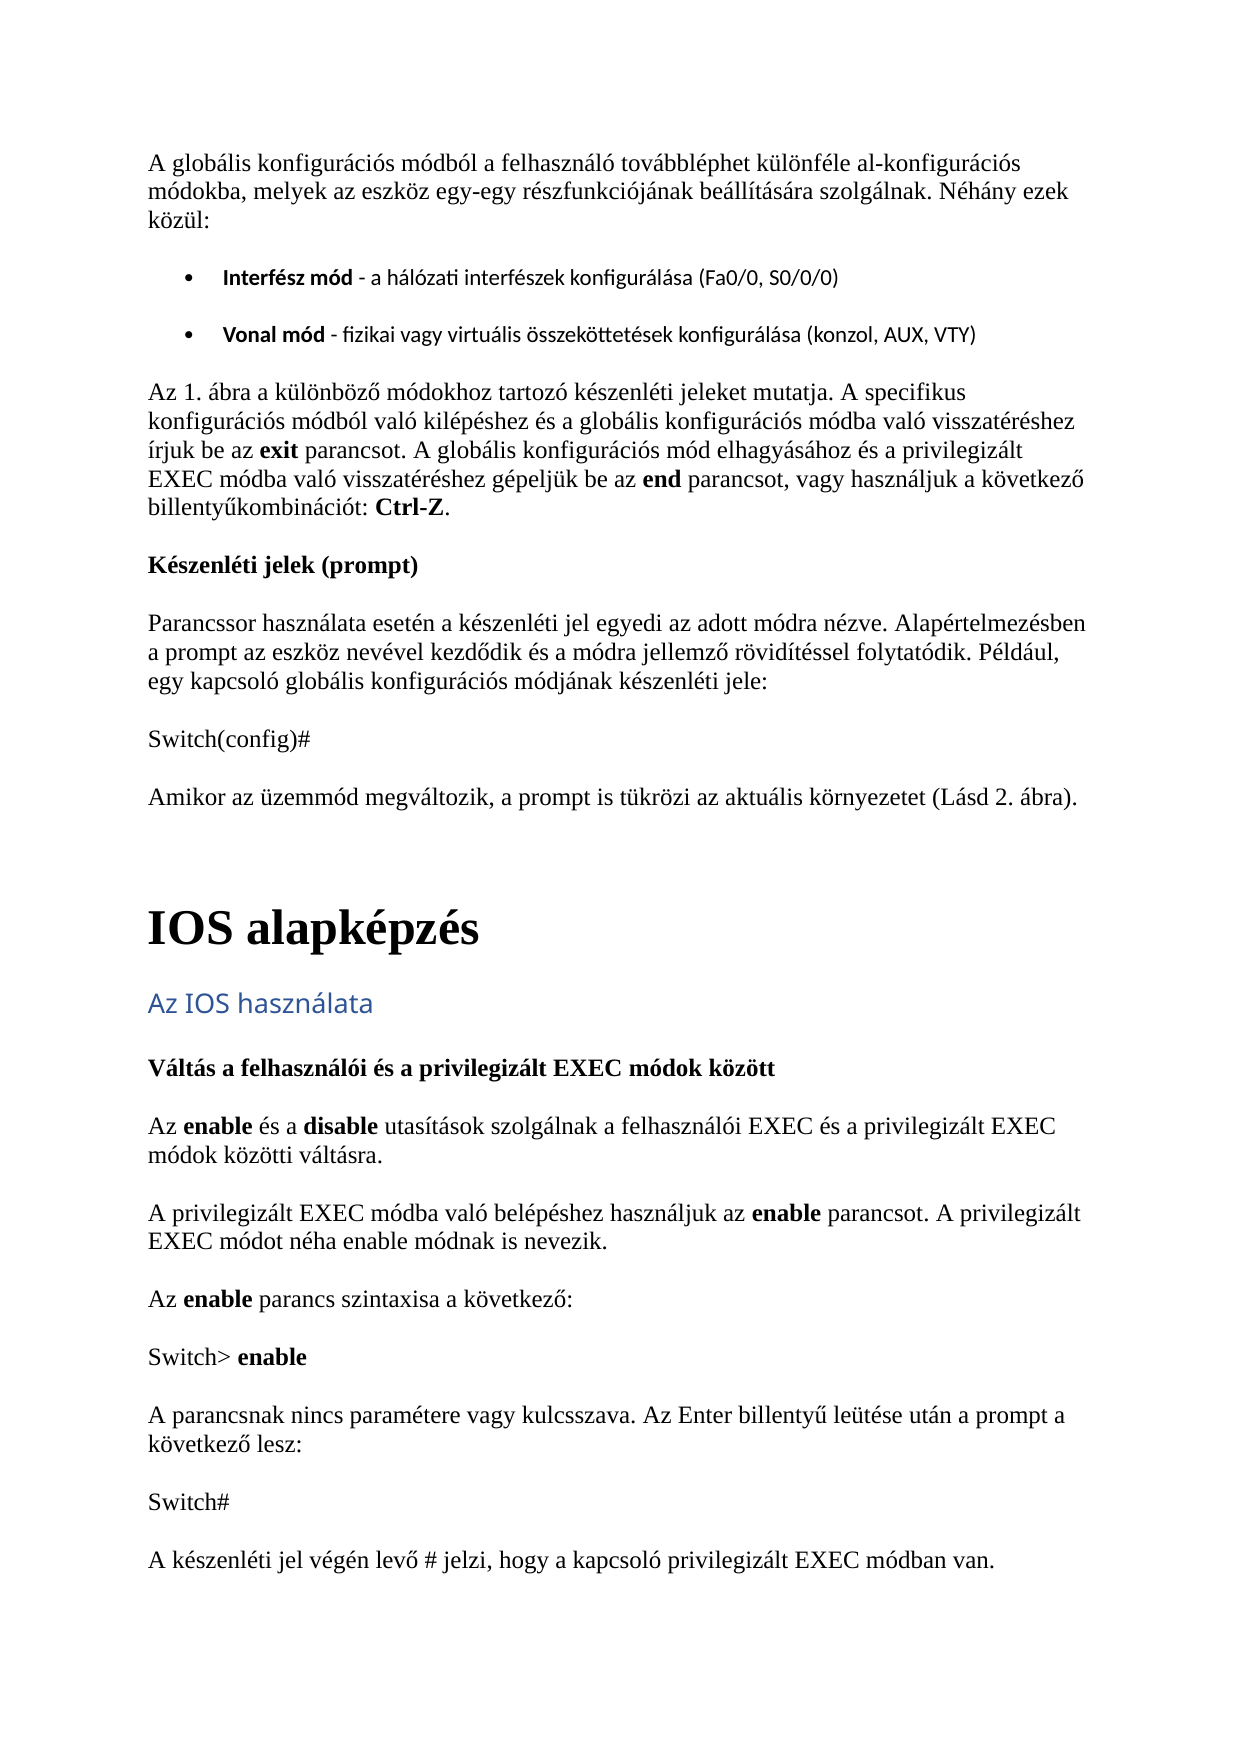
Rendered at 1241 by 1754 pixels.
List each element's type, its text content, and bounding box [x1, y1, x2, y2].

text A parancsnak nincs paramétere vagy kulcsszava. Az Enter billentyű leütése után a prompt a következő lesz: [148, 1400, 1093, 1458]
list Vonal mód - fizikai vagy virtuális összeköttetések konfigurálása (konzol, AUX, VTY) [185, 320, 1093, 348]
text Switch# [148, 1487, 1093, 1516]
text A privilegizált EXEC módba való belépéshez használjuk az enable parancsot. A privilegizált EXEC módot néha enable módnak is nevezik. [148, 1198, 1093, 1255]
text Váltás a felhasználói és a privilegizált EXEC módok között [148, 1053, 1093, 1082]
text Készenléti jelek (prompt) [148, 550, 1093, 579]
text Switch> enable [148, 1342, 1093, 1371]
subtitle Az IOS használata [148, 984, 1093, 1021]
text Az 1. ábra a különböző módokhoz tartozó készenléti jeleket mutatja. A specifikus konfigurációs módból való kilépéshez és a globális konfigurációs módba való visszatéréshez írjuk be az exit parancsot. A globális konfigurációs mód elhagyásához és a privilegizált EXEC módba való visszatéréshez gépeljük be az end parancsot, vagy használjuk a következő billentyűkombinációt: Ctrl-Z. [148, 377, 1093, 521]
text A készenléti jel végén levő # jelzi, hogy a kapcsoló privilegizált EXEC módban van. [148, 1545, 1093, 1573]
text Az enable parancs szintaxisa a következő: [148, 1284, 1093, 1313]
text A globális konfigurációs módból a felhasználó továbbléphet különféle al-konfigurációs módokba, melyek az eszköz egy-egy részfunkciójának beállítására szolgálnak. Néhány ezek közül: [148, 148, 1093, 234]
list Interfész mód - a hálózati interfészek konfigurálása (Fa0/0, S0/0/0) [185, 263, 1093, 291]
text Switch(config)# [148, 724, 1093, 752]
text Amikor az üzemmód megváltozik, a prompt is tükrözi az aktuális környezetet (Lásd 2. ábra). [148, 782, 1093, 810]
text Parancssor használata esetén a készenléti jel egyedi az adott módra nézve. Alapértelmezésben a prompt az eszköz nevével kezdődik és a módra jellemző rövidítéssel folytatódik. Például, egy kapcsoló globális konfigurációs módjának készenléti jele: [148, 608, 1093, 694]
text Az enable és a disable utasítások szolgálnak a felhasználói EXEC és a privilegizált EXEC módok közötti váltásra. [148, 1111, 1093, 1168]
subtitle IOS alapképzés [148, 897, 1093, 955]
